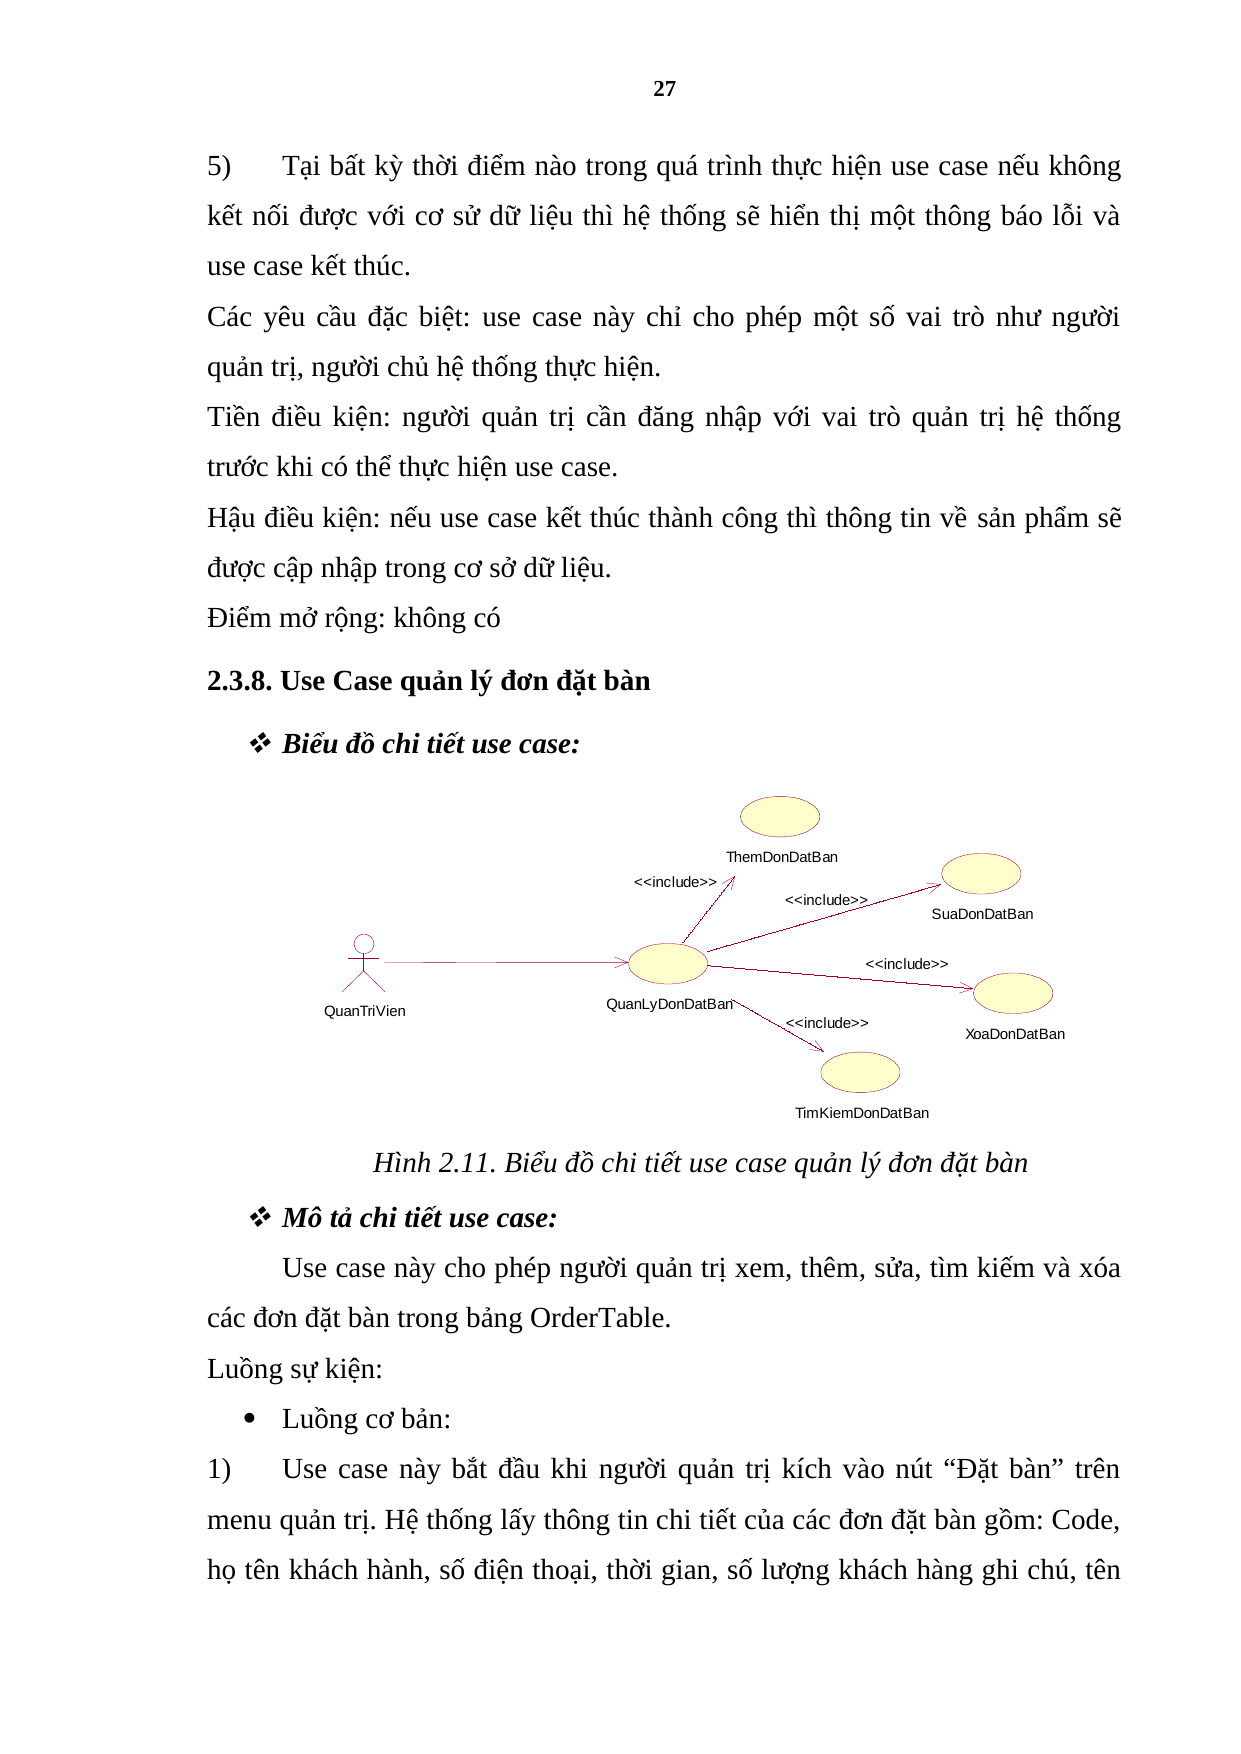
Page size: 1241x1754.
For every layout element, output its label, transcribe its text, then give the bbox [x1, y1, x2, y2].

text Các yêu cầu đặc biệt: use case này chỉ cho phép một số vai trò như người quản trị, người chủ hệ thống thực hiện. [207, 299, 1122, 382]
list Biểu đồ chi tiết use case: [244, 726, 1122, 760]
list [207, 1452, 1122, 1586]
list Mô tả chi tiết use case: [244, 1200, 1122, 1233]
list Tại bất kỳ thời điểm nào trong quá trình thực hiện use case nếu không kết nối được với cơ sử dữ liệu thì hệ thống sẽ hiển thị một thông báo lỗi và use case kết thúc. [207, 148, 1122, 282]
text Điểm mở rộng: không có [207, 601, 1122, 634]
text Hình 2.11. Biểu đồ chi tiết use case quản lý đơn đặt bàn [207, 1146, 1122, 1179]
subtitle Use Case quản lý đơn đặt bàn [207, 663, 1122, 697]
text Luồng sự kiện: [207, 1351, 1122, 1384]
text Hậu điều kiện: nếu use case kết thúc thành công thì thông tin về sản phẩm sẽ được cập nhập trong cơ sở dữ liệu. [207, 500, 1122, 584]
list Luồng cơ bản: [244, 1401, 1122, 1435]
text Use case này cho phép người quản trị xem, thêm, sửa, tìm kiếm và xóa các đơn đặt bàn trong bảng OrderTable. [207, 1250, 1122, 1334]
text Tiền điều kiện: người quản trị cần đăng nhập với vai trò quản trị hệ thống trước khi có thể thực hiện use case. [207, 399, 1122, 483]
